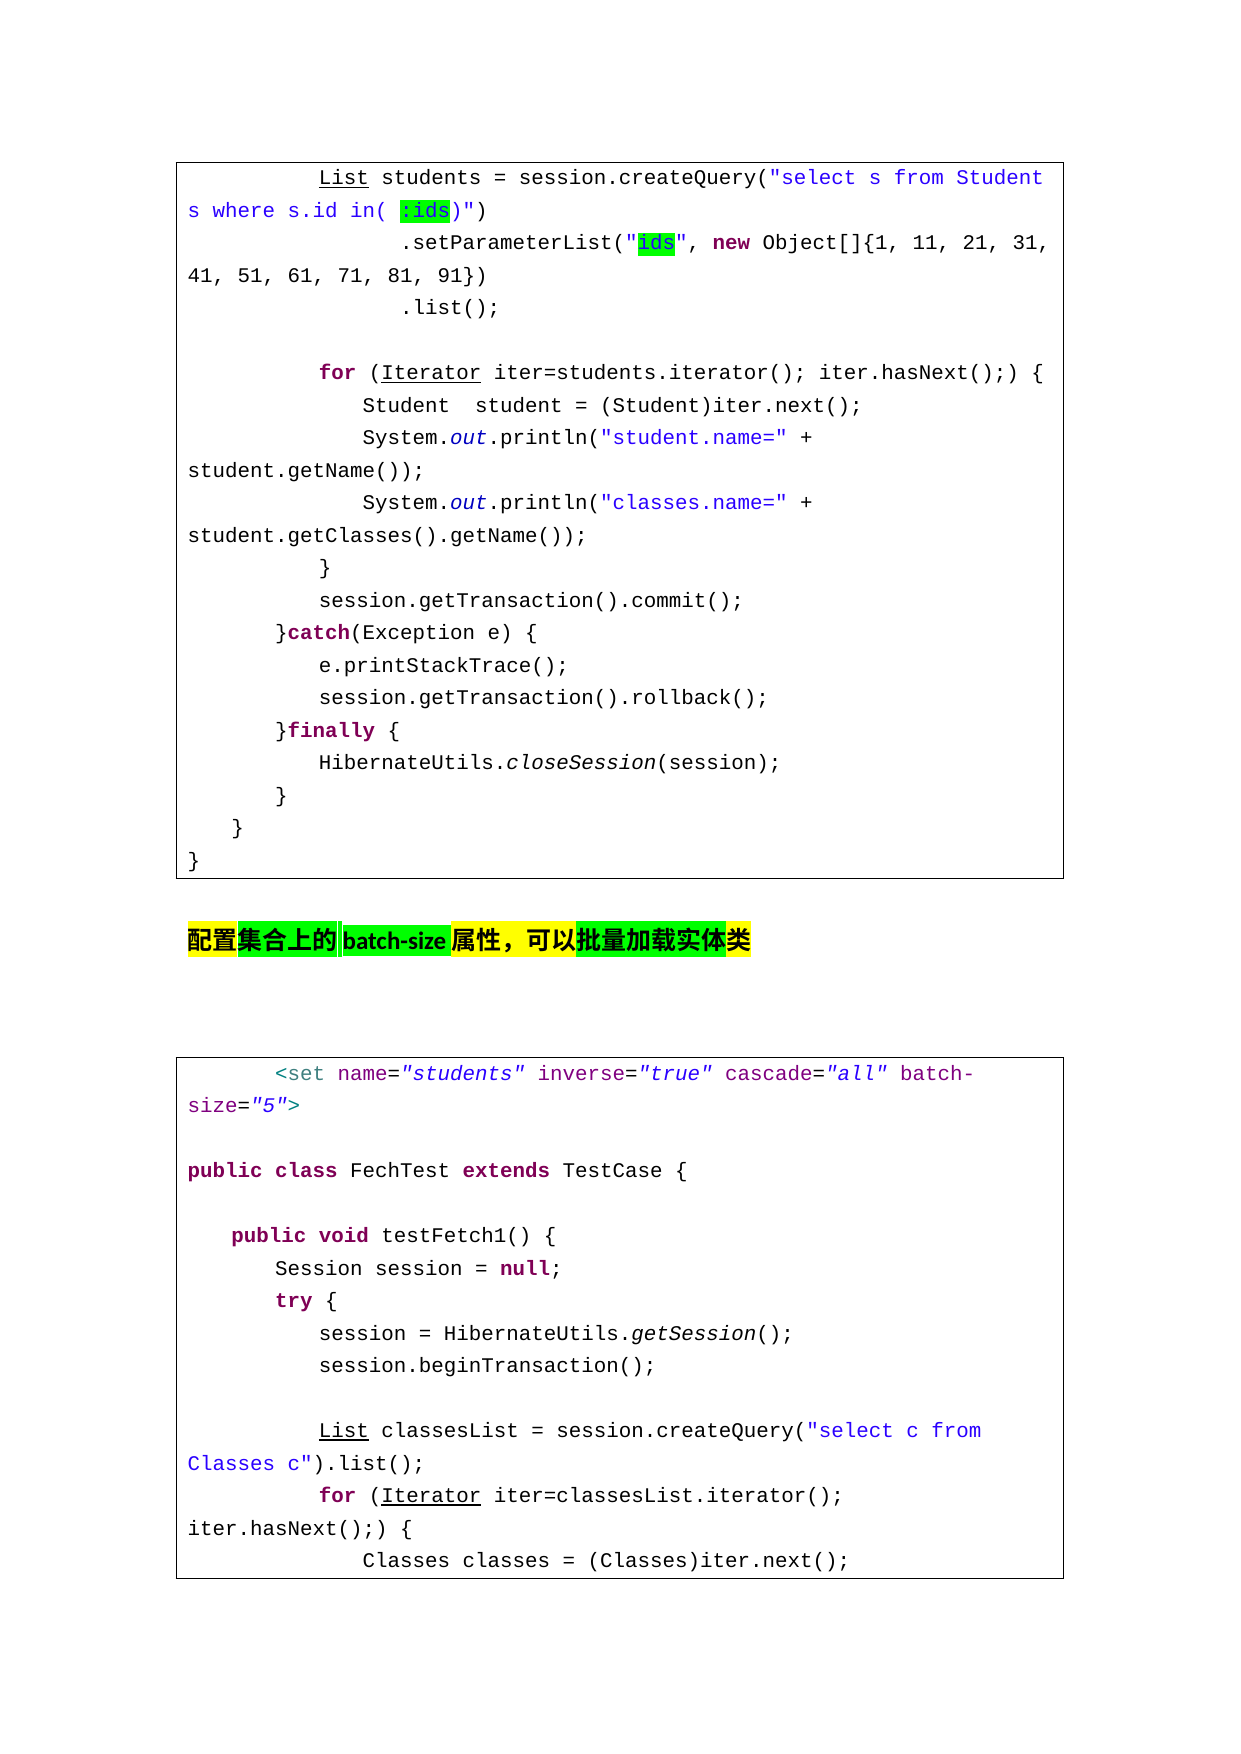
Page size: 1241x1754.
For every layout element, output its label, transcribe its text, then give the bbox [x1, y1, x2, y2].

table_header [177, 1058, 1063, 1578]
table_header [177, 163, 1063, 878]
subtitle 配置集合上的batch-size属性，可以批量加载实体类 [187, 906, 1053, 971]
